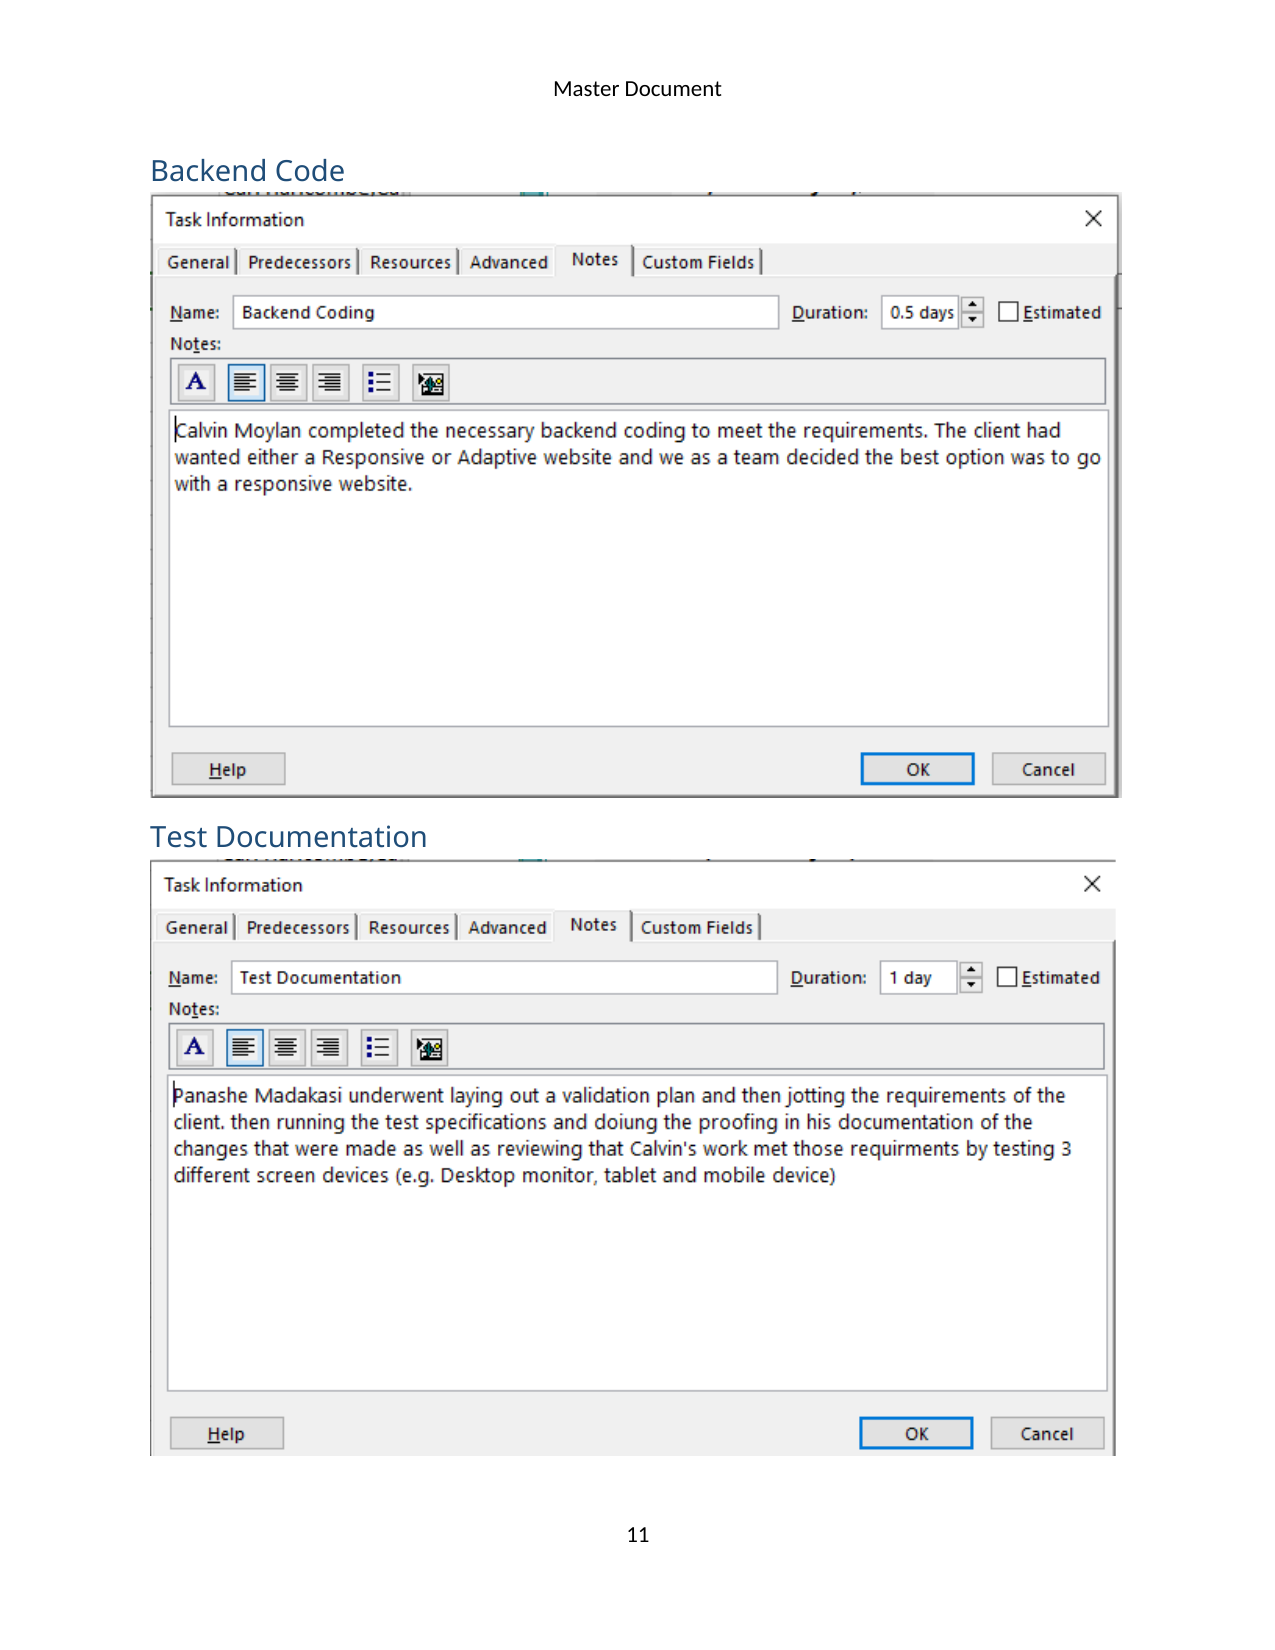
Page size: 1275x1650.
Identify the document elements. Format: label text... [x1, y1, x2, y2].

subtitle Test Documentation [150, 816, 1125, 856]
picture [150, 192, 1122, 798]
subtitle Backend Code [150, 150, 1125, 190]
picture [150, 859, 1116, 1456]
